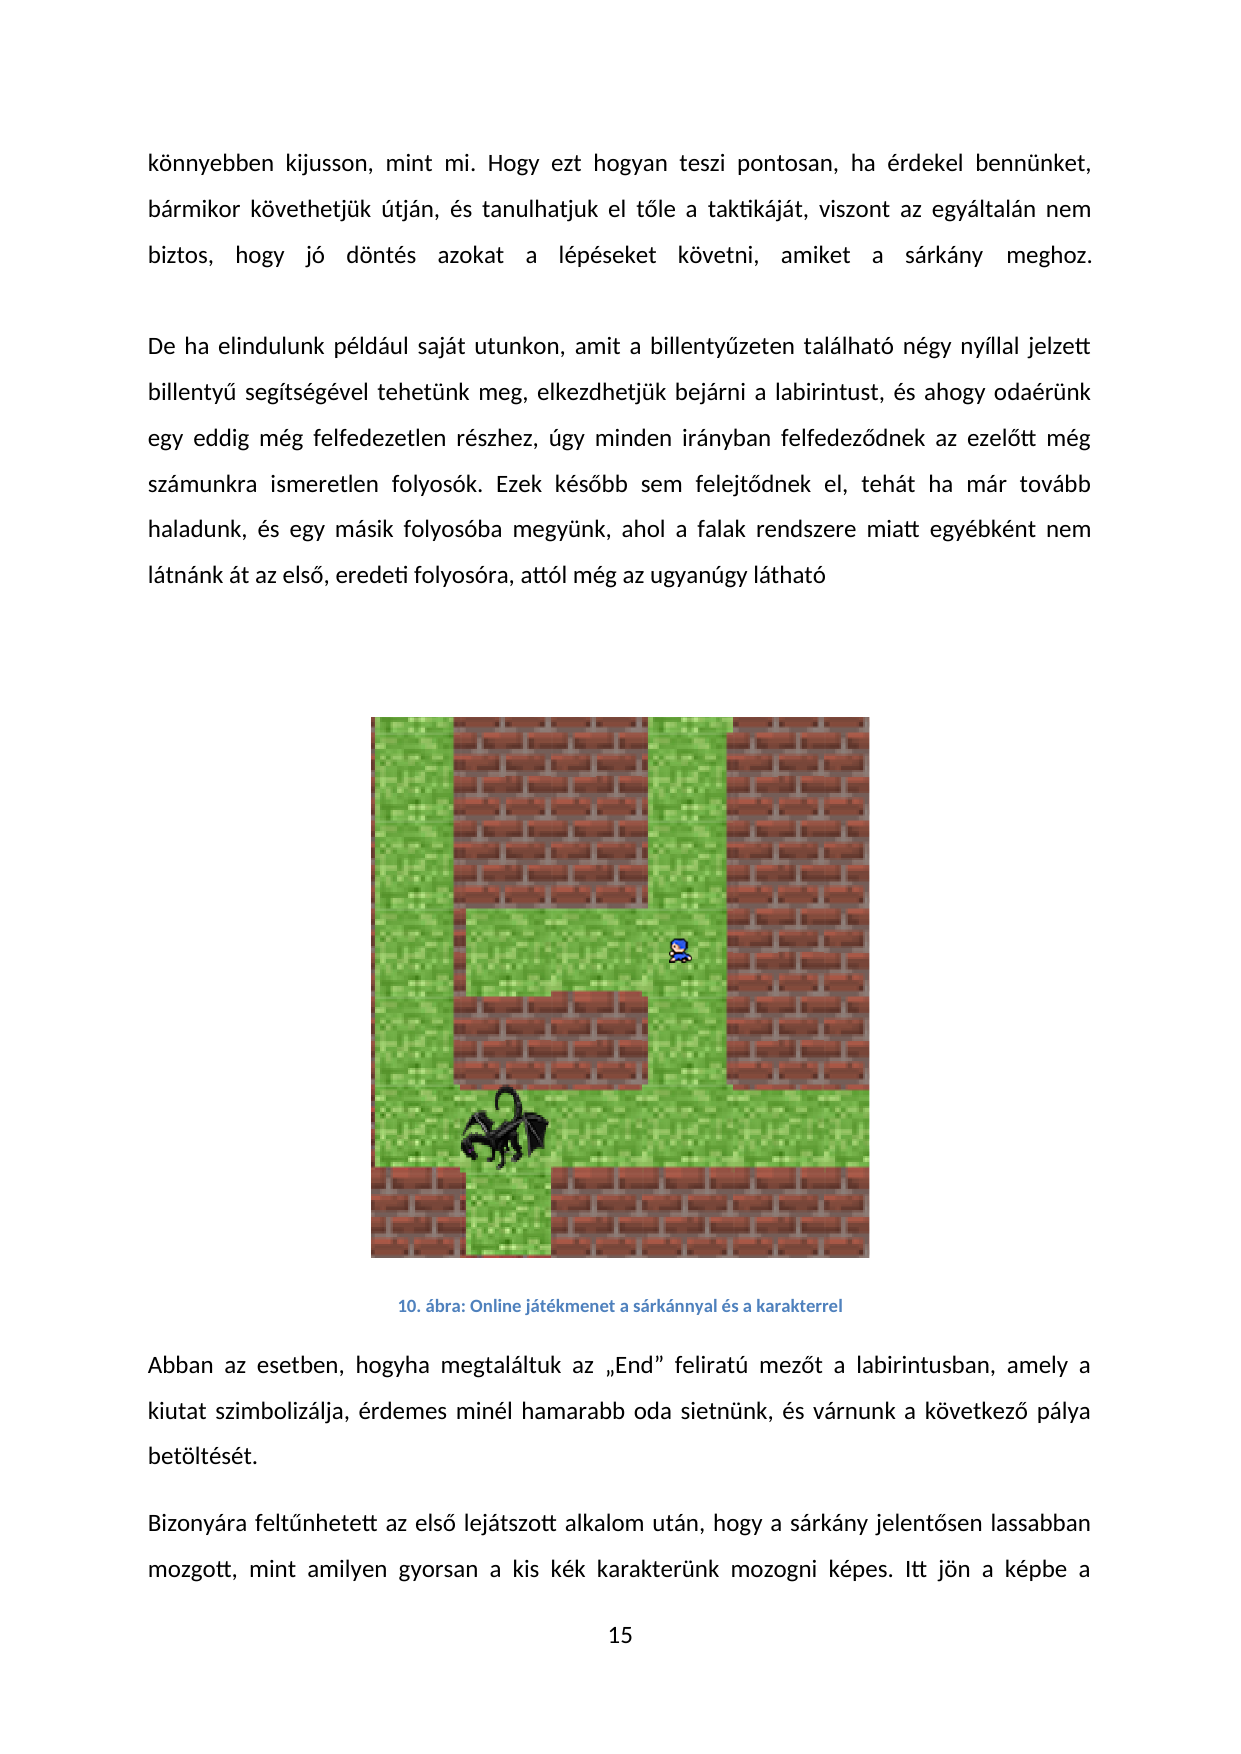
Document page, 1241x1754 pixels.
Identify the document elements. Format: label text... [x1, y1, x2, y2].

text Abban az esetben, hogyha megtaláltuk az „End” feliratú mezőt a labirintusban, amely a kiutat szimbolizálja, érdemes minél hamarabb oda sietnünk, és várnunk a következő pálya betöltését. [148, 1349, 1093, 1471]
text . ábra: Online játékmenet a sárkánnyal és a karakterrel [148, 1294, 1093, 1317]
picture [371, 717, 870, 1258]
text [148, 148, 1093, 590]
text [148, 1507, 1093, 1583]
